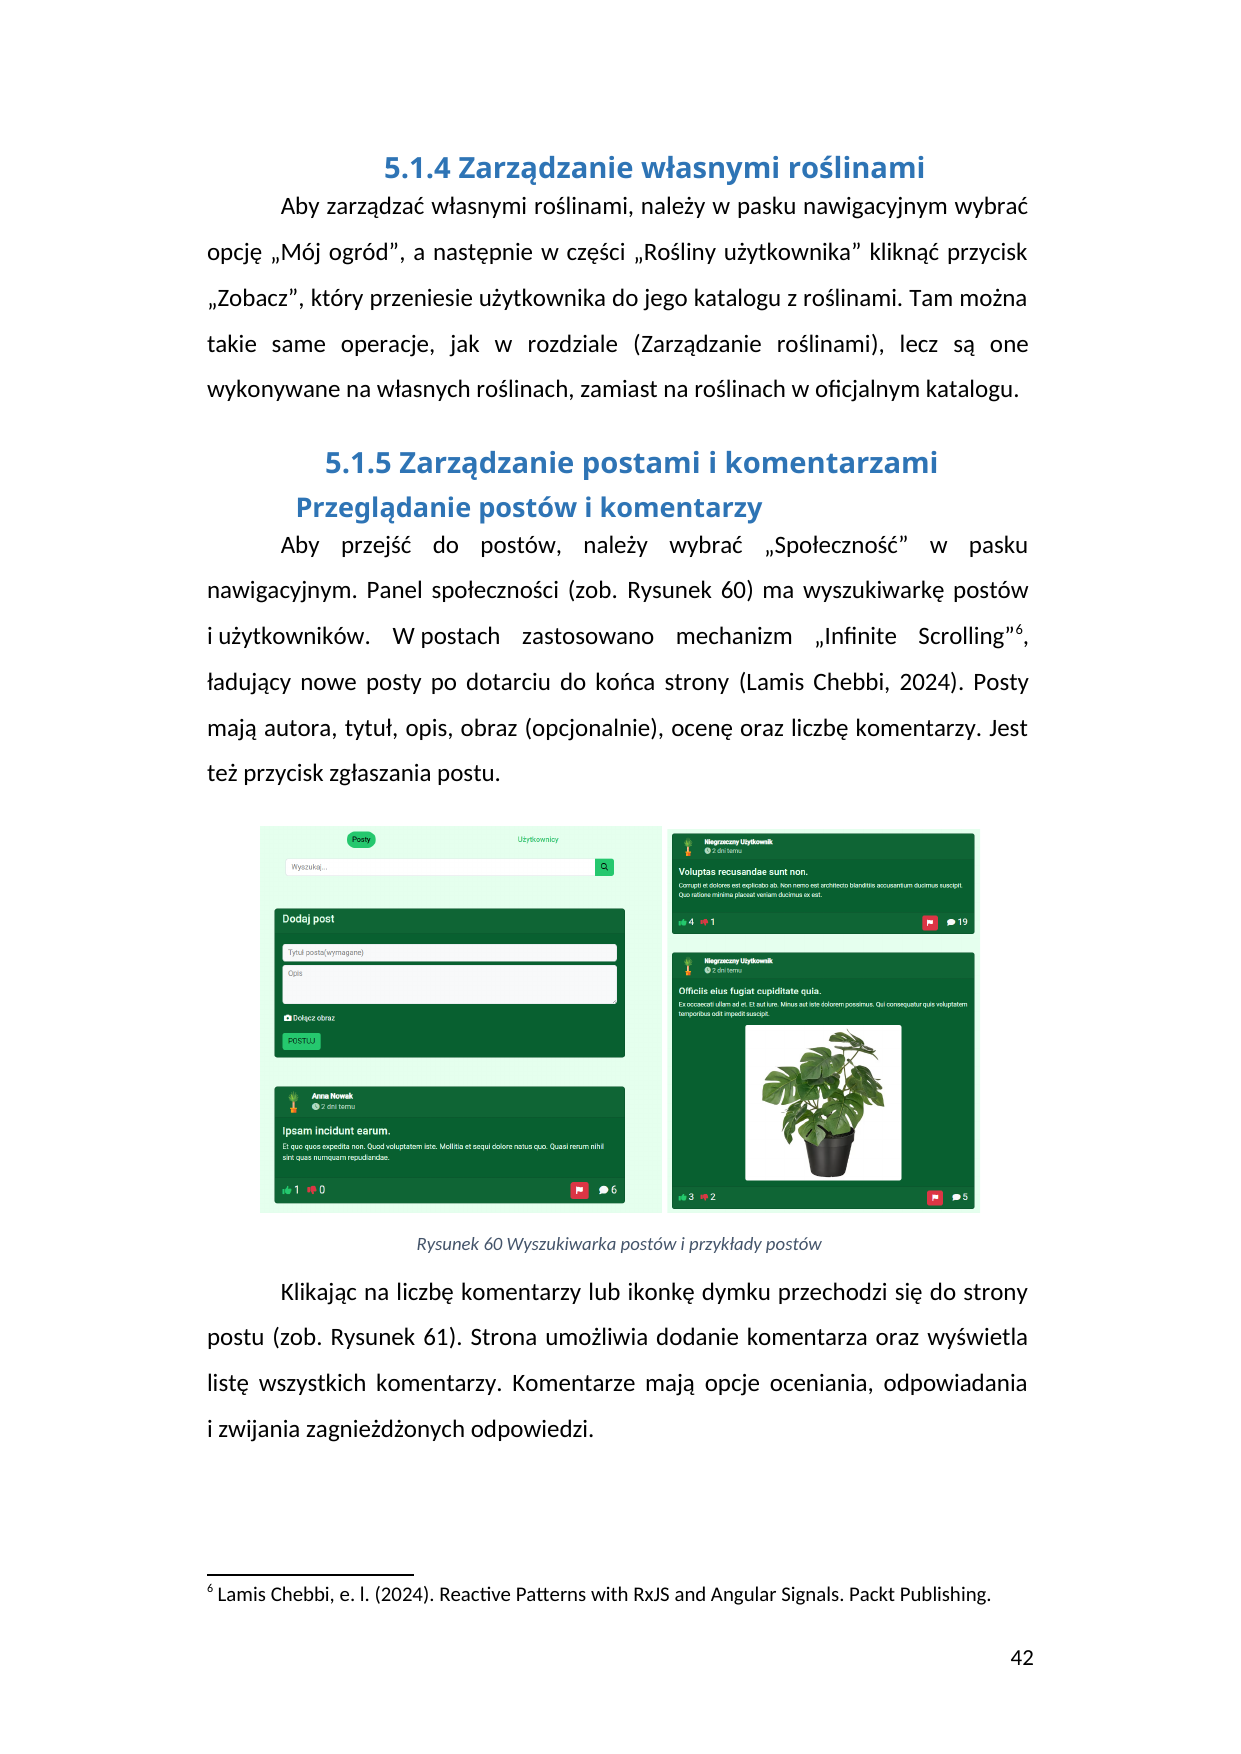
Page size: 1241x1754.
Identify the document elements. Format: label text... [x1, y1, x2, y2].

subtitle Zarządzanie własnymi roślinami [354, 148, 1033, 187]
subtitle Przeglądanie postów i komentarzy [295, 489, 1033, 526]
text Klikając na liczbę komentarzy lub ikonkę dymku przechodzi się do strony postu (zob. Rysunek 61). Strona umożliwia dodanie komentarza oraz wyświetla listę wszystkich komentarzy. Komentarze mają opcje oceniania, odpowiadania i zwijania zagnieżdżonych odpowiedzi. [207, 1276, 1029, 1443]
text Rysunek 60 Wyszukiwarka postów i przykłady postów [207, 1232, 1033, 1255]
subtitle Zarządzanie postami i komentarzami [295, 442, 1033, 482]
text Aby przejść do postów, należy wybrać „Społeczność” w pasku nawigacyjnym. Panel społeczności (zob. Rysunek 60) ma wyszukiwarkę postów i użytkowników. W postach zastosowano mechanizm „Infinite Scrolling”, ładujący nowe posty po dotarciu do końca strony . Posty mają autora, tytuł, opis, obraz (opcjonalnie), ocenę oraz liczbę komentarzy. Jest też przycisk zgłaszania postu. [207, 529, 1029, 788]
picture [260, 826, 662, 1213]
text Aby zarządzać własnymi roślinami, należy w pasku nawigacyjnym wybrać opcję „Mój ogród”, a następnie w części „Rośliny użytkownika” kliknąć przycisk „Zobacz”, który przeniesie użytkownika do jego katalogu z roślinami. Tam można takie same operacje, jak w rozdziale (Zarządzanie roślinami), lecz są one wykonywane na własnych roślinach, zamiast na roślinach w oficjalnym katalogu. [207, 191, 1029, 404]
picture [667, 829, 981, 1213]
